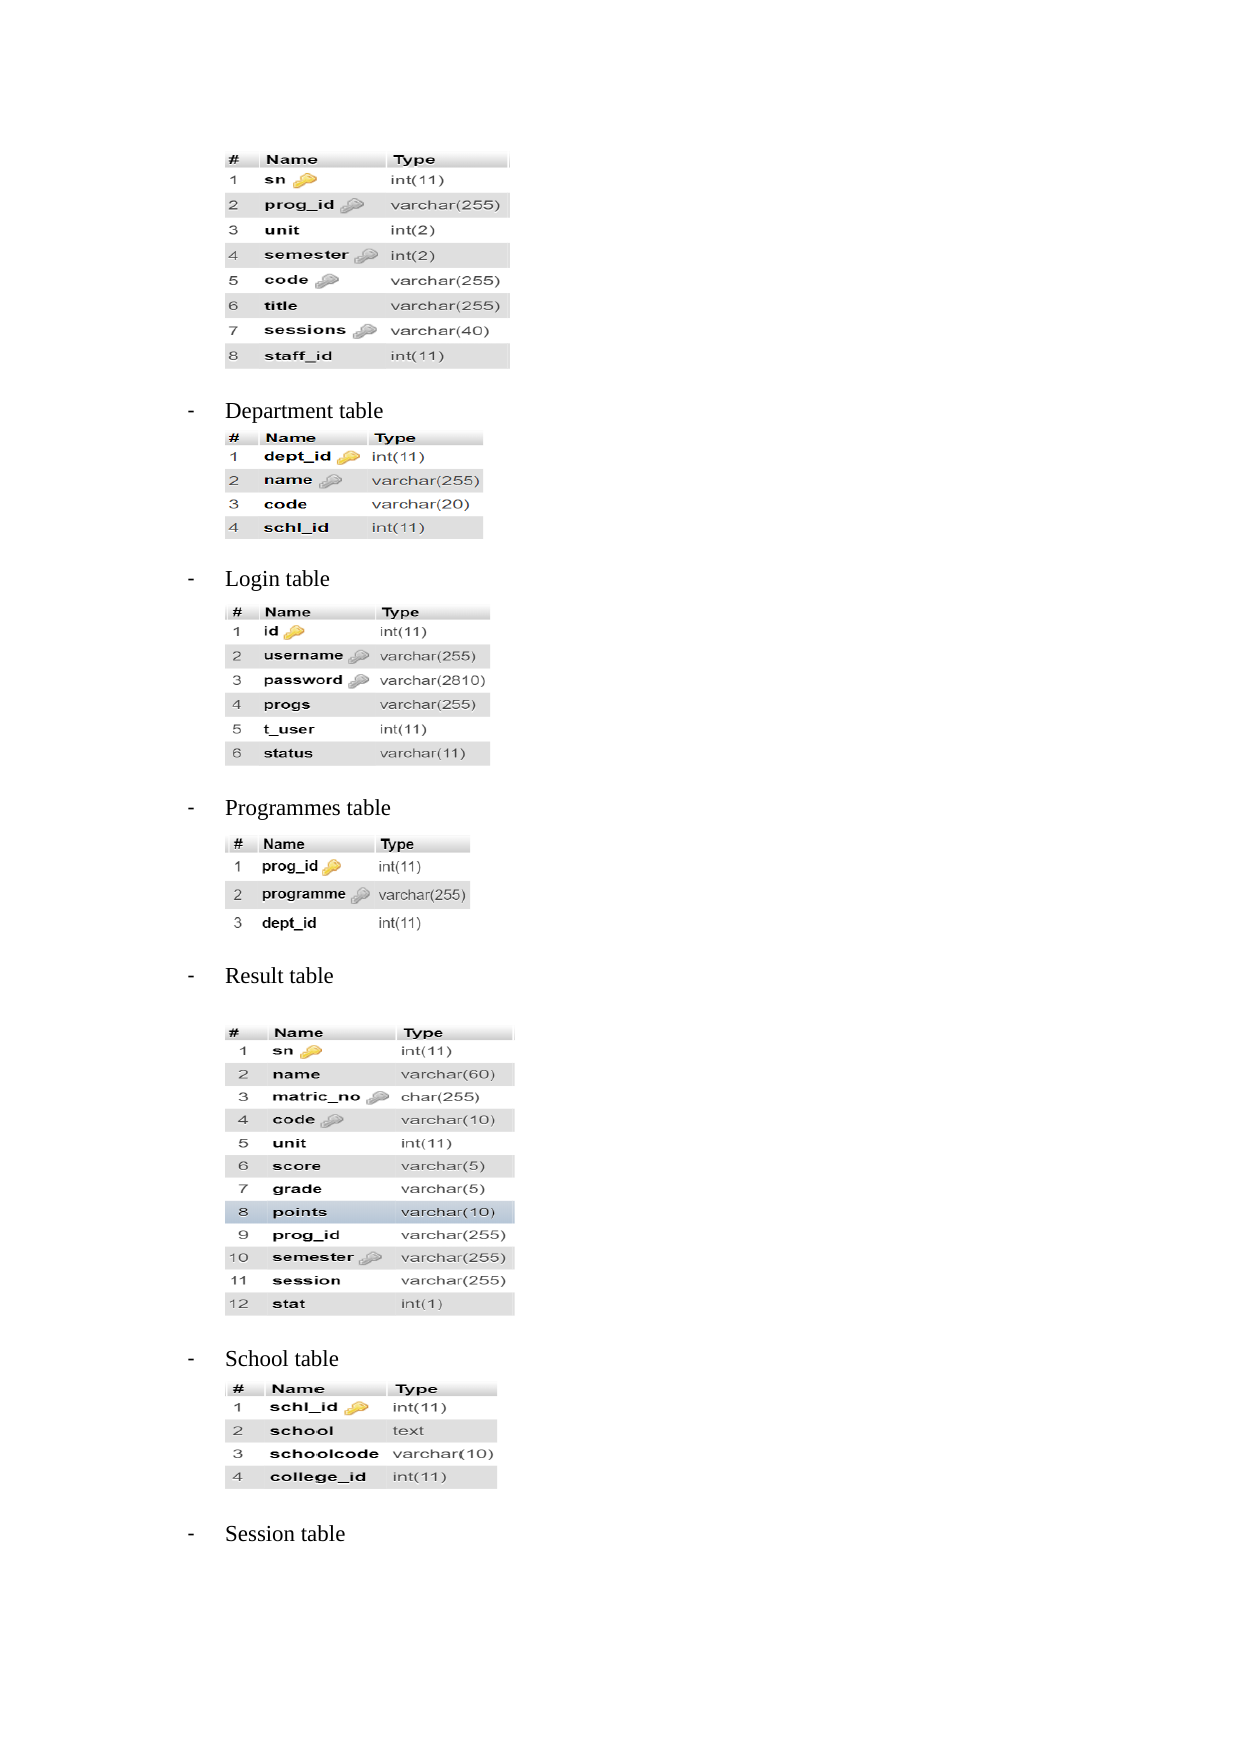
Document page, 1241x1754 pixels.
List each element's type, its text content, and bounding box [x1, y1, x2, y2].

picture [225, 1016, 515, 1319]
list Department table [187, 396, 1090, 424]
picture [225, 592, 490, 767]
list Result table [187, 962, 1090, 989]
list Session table [187, 1519, 1090, 1547]
picture [225, 424, 484, 539]
list School table [187, 1344, 1090, 1373]
picture [225, 821, 471, 936]
list Login table [187, 564, 1090, 592]
picture [225, 150, 510, 370]
list Programmes table [187, 793, 1090, 821]
picture [225, 1372, 498, 1493]
